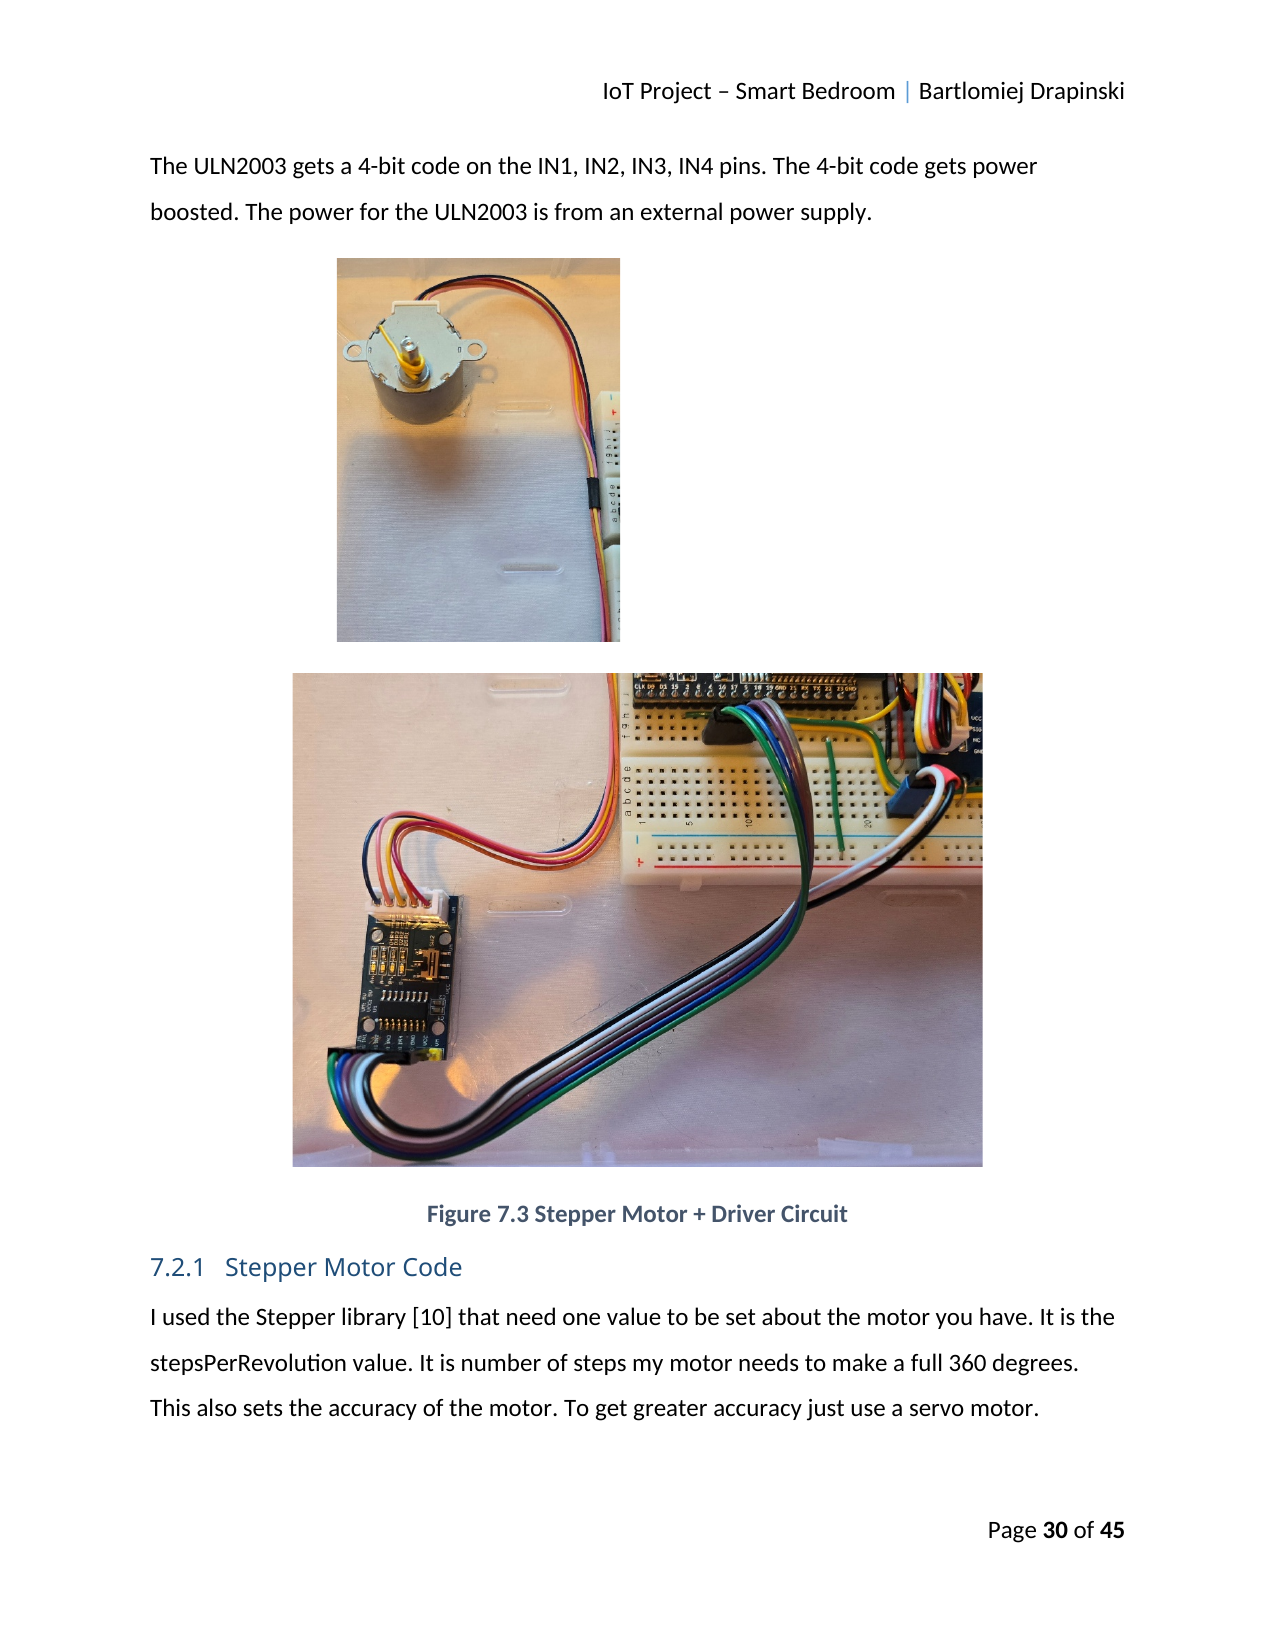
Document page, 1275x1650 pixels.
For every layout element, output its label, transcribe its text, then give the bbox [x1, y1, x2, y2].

text Figure 7.3 Stepper Motor + Driver Circuit [150, 1198, 1125, 1229]
picture [292, 673, 983, 1167]
picture [336, 258, 621, 642]
text I used the Stepper library [10] that need one value to be set about the motor you have. It is the stepsPerRevolution value. It is number of steps my motor needs to make a full 360 degrees. This also sets the accuracy of the motor. To get greater accuracy just use a servo motor. [150, 1301, 1125, 1423]
text The ULN2003 gets a 4-bit code on the IN1, IN2, IN3, IN4 pins. The 4-bit code gets power boosted. The power for the ULN2003 is from an external power supply. [150, 150, 1125, 226]
subtitle Stepper Motor Code [150, 1250, 1125, 1284]
